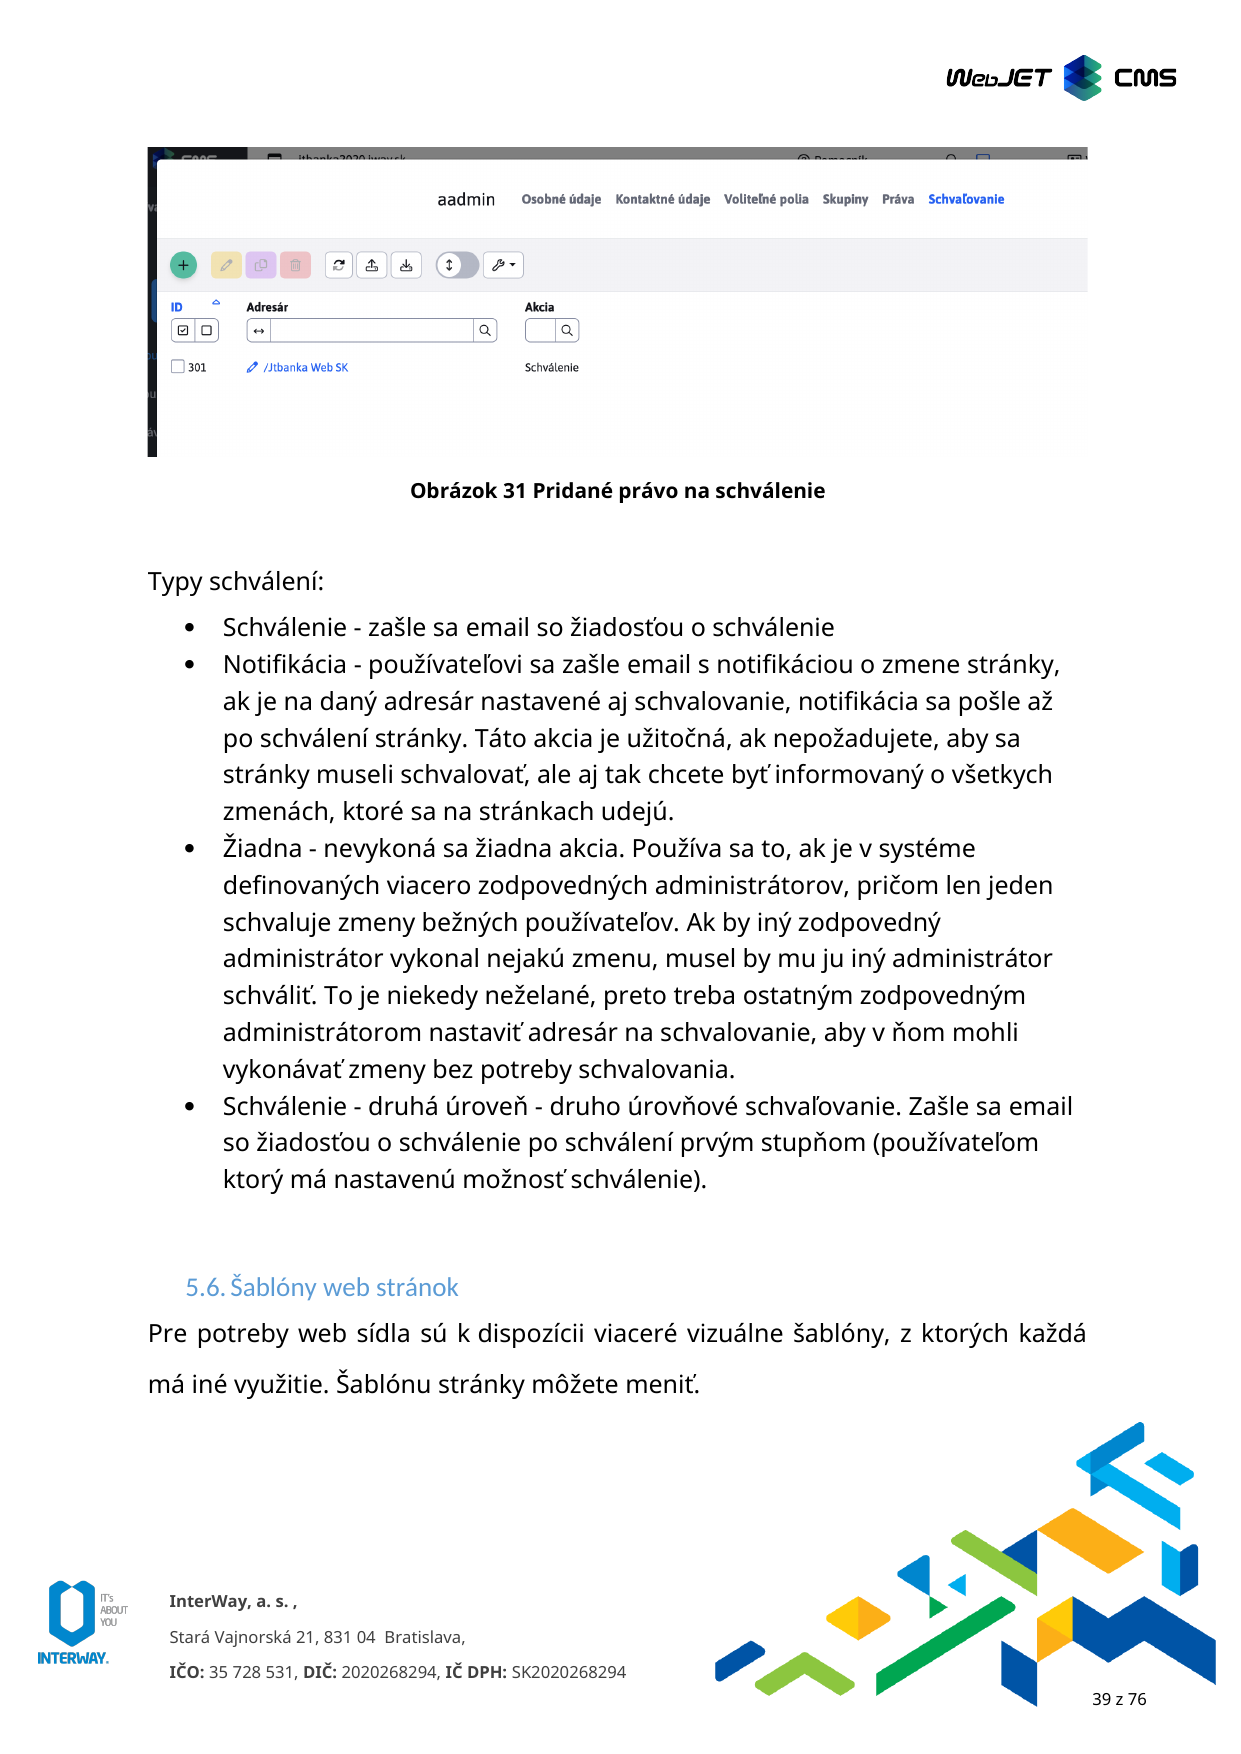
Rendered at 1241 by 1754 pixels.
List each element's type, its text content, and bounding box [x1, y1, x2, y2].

text Šablóny web stránok [185, 1270, 1087, 1303]
list Notifikácia - používateľovi sa zašle email s notifikáciou o zmene stránky, ak je na daný adresár nastavené aj schvalovanie, notifikácia sa pošle až po schválení stránky. Táto akcia je užitočná, ak nepožadujete, aby sa stránky museli schvalovať, ale aj tak chcete byť informovaný o všetkych zmenách, ktoré sa na stránkach udejú. [185, 647, 1087, 828]
text Pre potreby web sídla sú k dispozícii viaceré vizuálne šablóny, z ktorých každá má iné využitie. Šablónu stránky môžete meniť. [148, 1316, 1087, 1401]
picture [37, 1579, 129, 1665]
text Typy schválení: [148, 563, 1087, 598]
picture [946, 55, 1177, 101]
picture [147, 147, 1088, 457]
list Schválenie - druhá úroveň - druho úrovňové schvaľovanie. Zašle sa email so žiadosťou o schválenie po schválení prvým stupňom (používateľom ktorý má nastavenú možnosť schválenie). [185, 1088, 1087, 1196]
picture [220, 1411, 1241, 1743]
list Žiadna - nevykoná sa žiadna akcia. Používa sa to, ak je v systéme definovaných viacero zodpovedných administrátorov, pričom len jeden schvaluje zmeny bežných používateľov. Ak by iný zodpovedný administrátor vykonal nejakú zmenu, musel by mu ju iný administrátor schváliť. To je niekedy neželané, preto treba ostatným zodpovedným administrátorom nastaviť adresár na schvalovanie, aby v ňom mohli vykonávať zmeny bez potreby schvalovania. [185, 831, 1087, 1085]
list Schválenie - zašle sa email so žiadosťou o schválenie [185, 610, 1087, 644]
